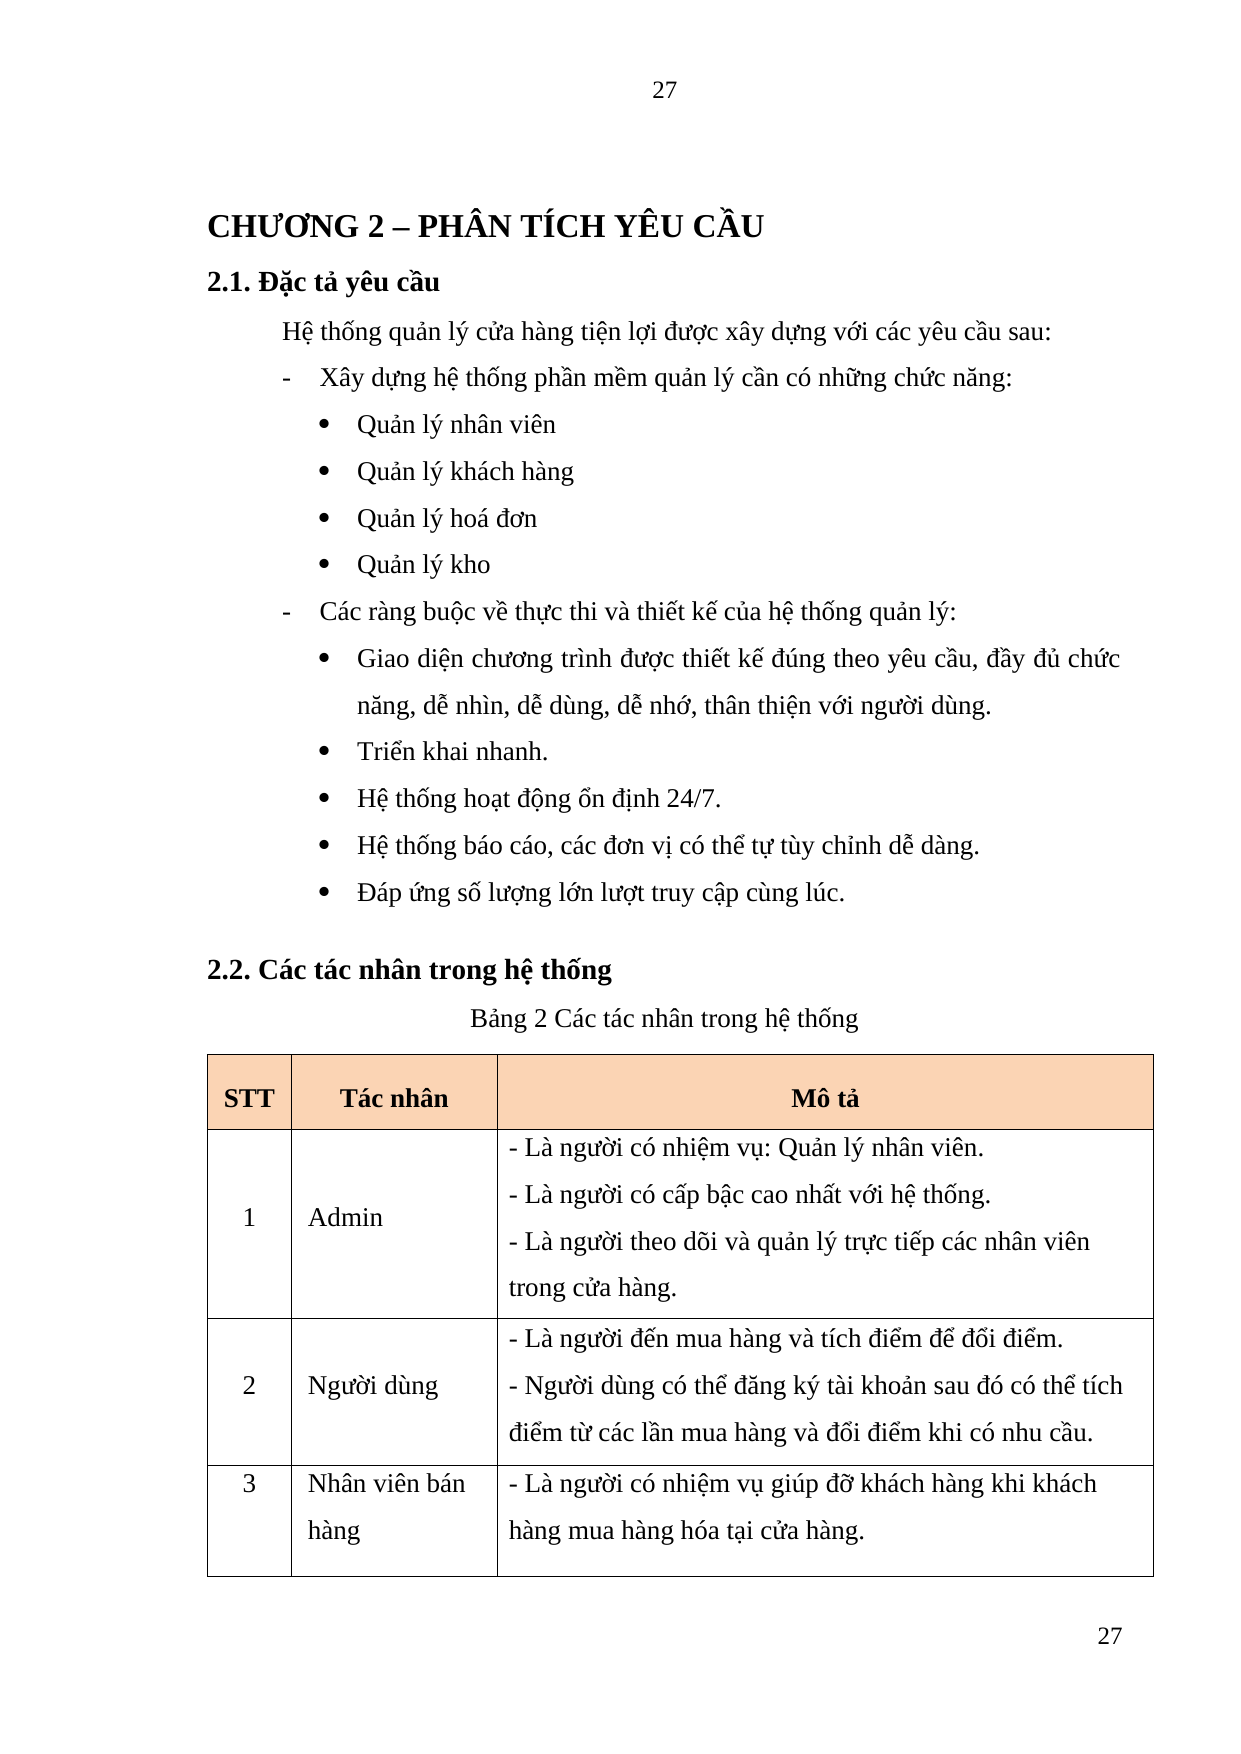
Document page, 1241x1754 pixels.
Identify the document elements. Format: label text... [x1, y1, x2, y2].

list Hệ thống hoạt động ổn định 24/7. [319, 782, 1122, 814]
list Triển khai nhanh. [319, 736, 1122, 767]
table_header STT [208, 1055, 291, 1129]
table_header Mô tả [498, 1055, 1153, 1129]
list Quản lý nhân viên [319, 408, 1122, 439]
list Các ràng buộc về thực thi và thiết kế của hệ thống quản lý: [282, 595, 1122, 627]
list Hệ thống báo cáo, các đơn vị có thể tự tùy chỉnh dễ dàng. [319, 829, 1122, 861]
table_header Tác nhân [292, 1055, 497, 1129]
table_cell 2 [208, 1319, 291, 1465]
list Quản lý kho [319, 548, 1122, 580]
table_cell Admin [292, 1130, 497, 1318]
list Giao diện chương trình được thiết kế đúng theo yêu cầu, đầy đủ chức năng, dễ nhìn, dễ dùng, dễ nhớ, thân thiện với người dùng. [319, 642, 1122, 720]
list Quản lý khách hàng [319, 455, 1122, 486]
table_cell Người dùng [292, 1319, 497, 1465]
text 2.1. Đặc tả yêu cầu [207, 264, 1122, 298]
list Quản lý hoá đơn [319, 502, 1122, 533]
table_cell - Là người đến mua hàng và tích điểm để đổi điểm. - Người dùng có thể đăng ký tài khoản sau đó có thể tích điểm từ các lần mua hàng và đổi điểm khi có nhu cầu. [498, 1319, 1153, 1465]
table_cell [498, 1466, 1153, 1576]
table_cell 1 [208, 1130, 291, 1318]
list Đáp ứng số lượng lớn lượt truy cập cùng lúc. [319, 876, 1122, 907]
table_cell - Là người có nhiệm vụ: Quản lý nhân viên. - Là người có cấp bậc cao nhất với hệ thống. - Là người theo dõi và quản lý trực tiếp các nhân viên trong cửa hàng. [498, 1130, 1153, 1318]
table_cell 3 [208, 1466, 291, 1576]
table_cell Nhân viên bán hàng [292, 1466, 497, 1576]
list Xây dựng hệ thống phần mềm quản lý cần có những chức năng: [282, 361, 1122, 392]
text 2.2. Các tác nhân trong hệ thống [207, 952, 1122, 985]
text Hệ thống quản lý cửa hàng tiện lợi được xây dựng với các yêu cầu sau: [207, 314, 1122, 346]
text CHƯƠNG 2 – PHÂN TÍCH YÊU CẦU [207, 207, 1122, 245]
